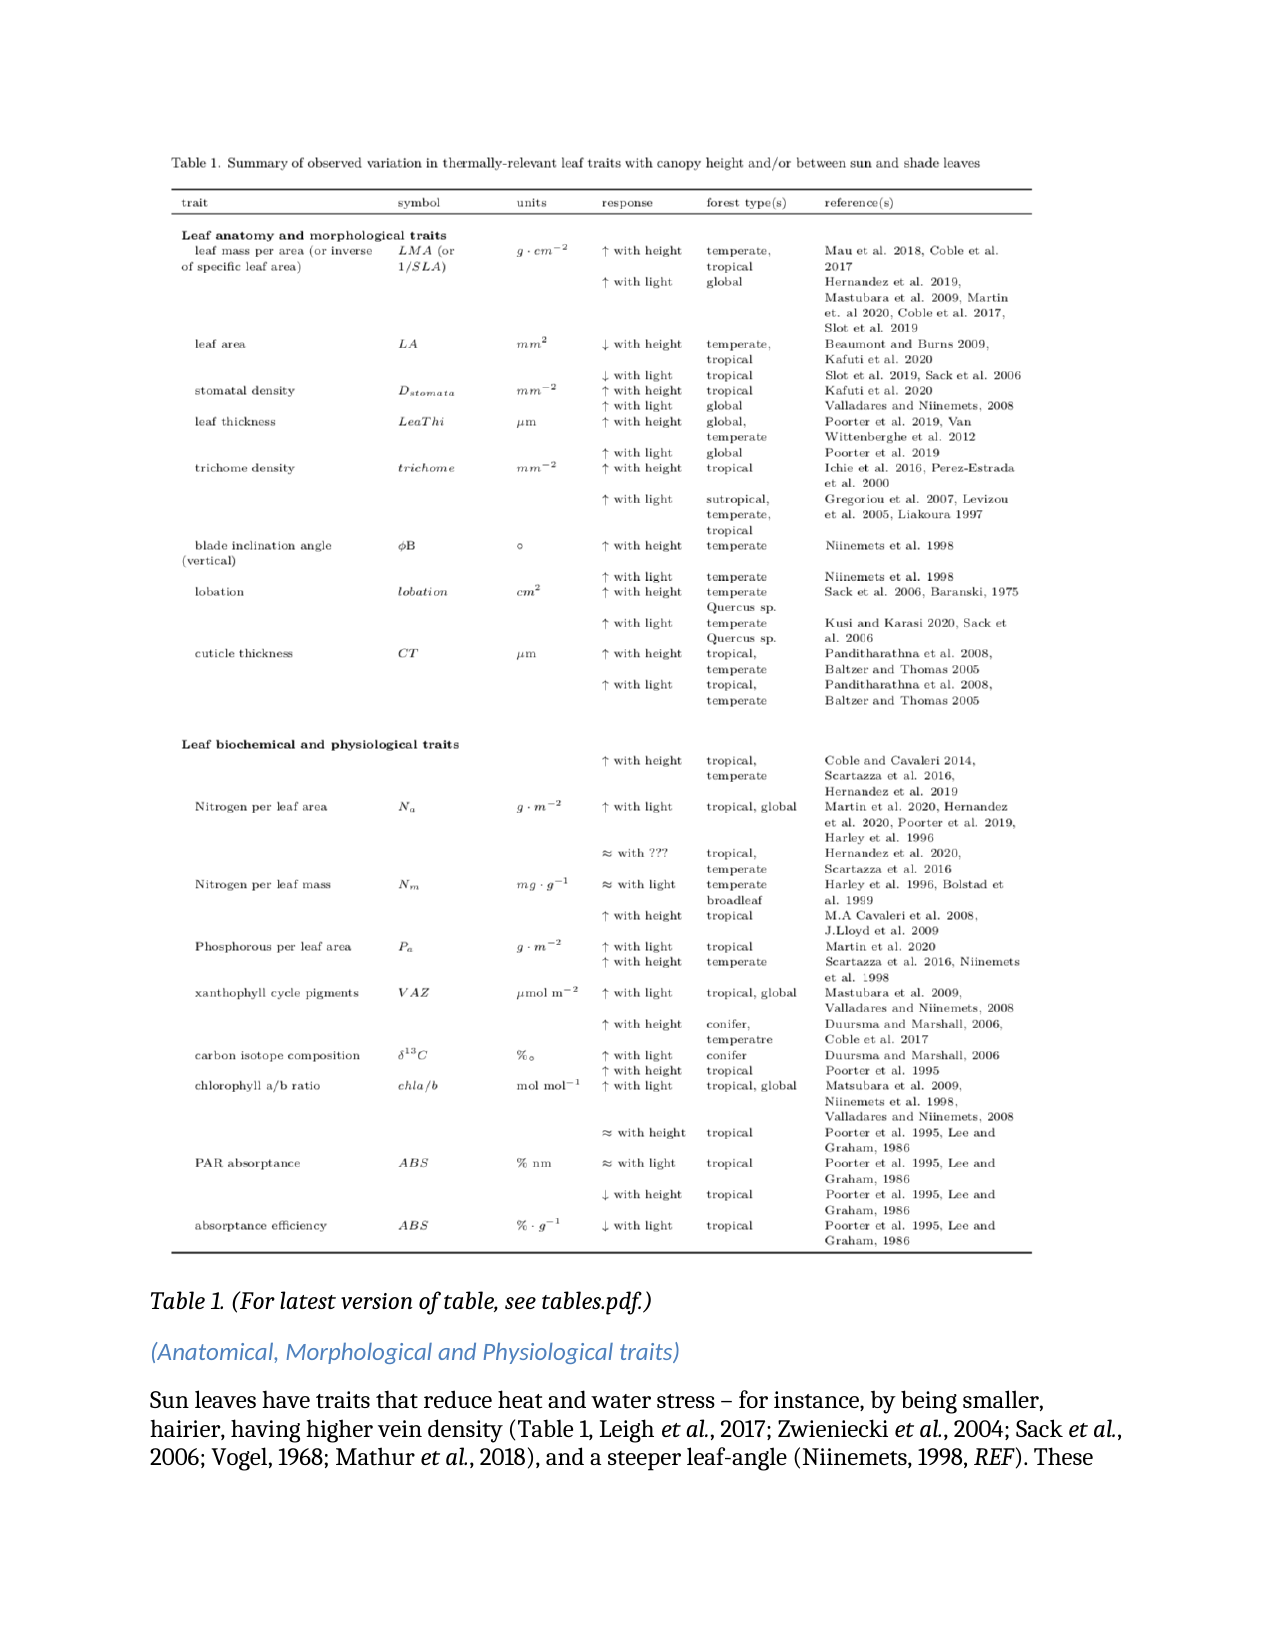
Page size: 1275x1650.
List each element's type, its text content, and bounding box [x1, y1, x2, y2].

subtitle (Anatomical, Morphological and Physiological traits) [150, 1336, 1125, 1367]
picture [168, 150, 1044, 1266]
text Table 1. (For latest version of table, see tables.pdf.) [150, 1287, 1125, 1316]
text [150, 1386, 1125, 1472]
